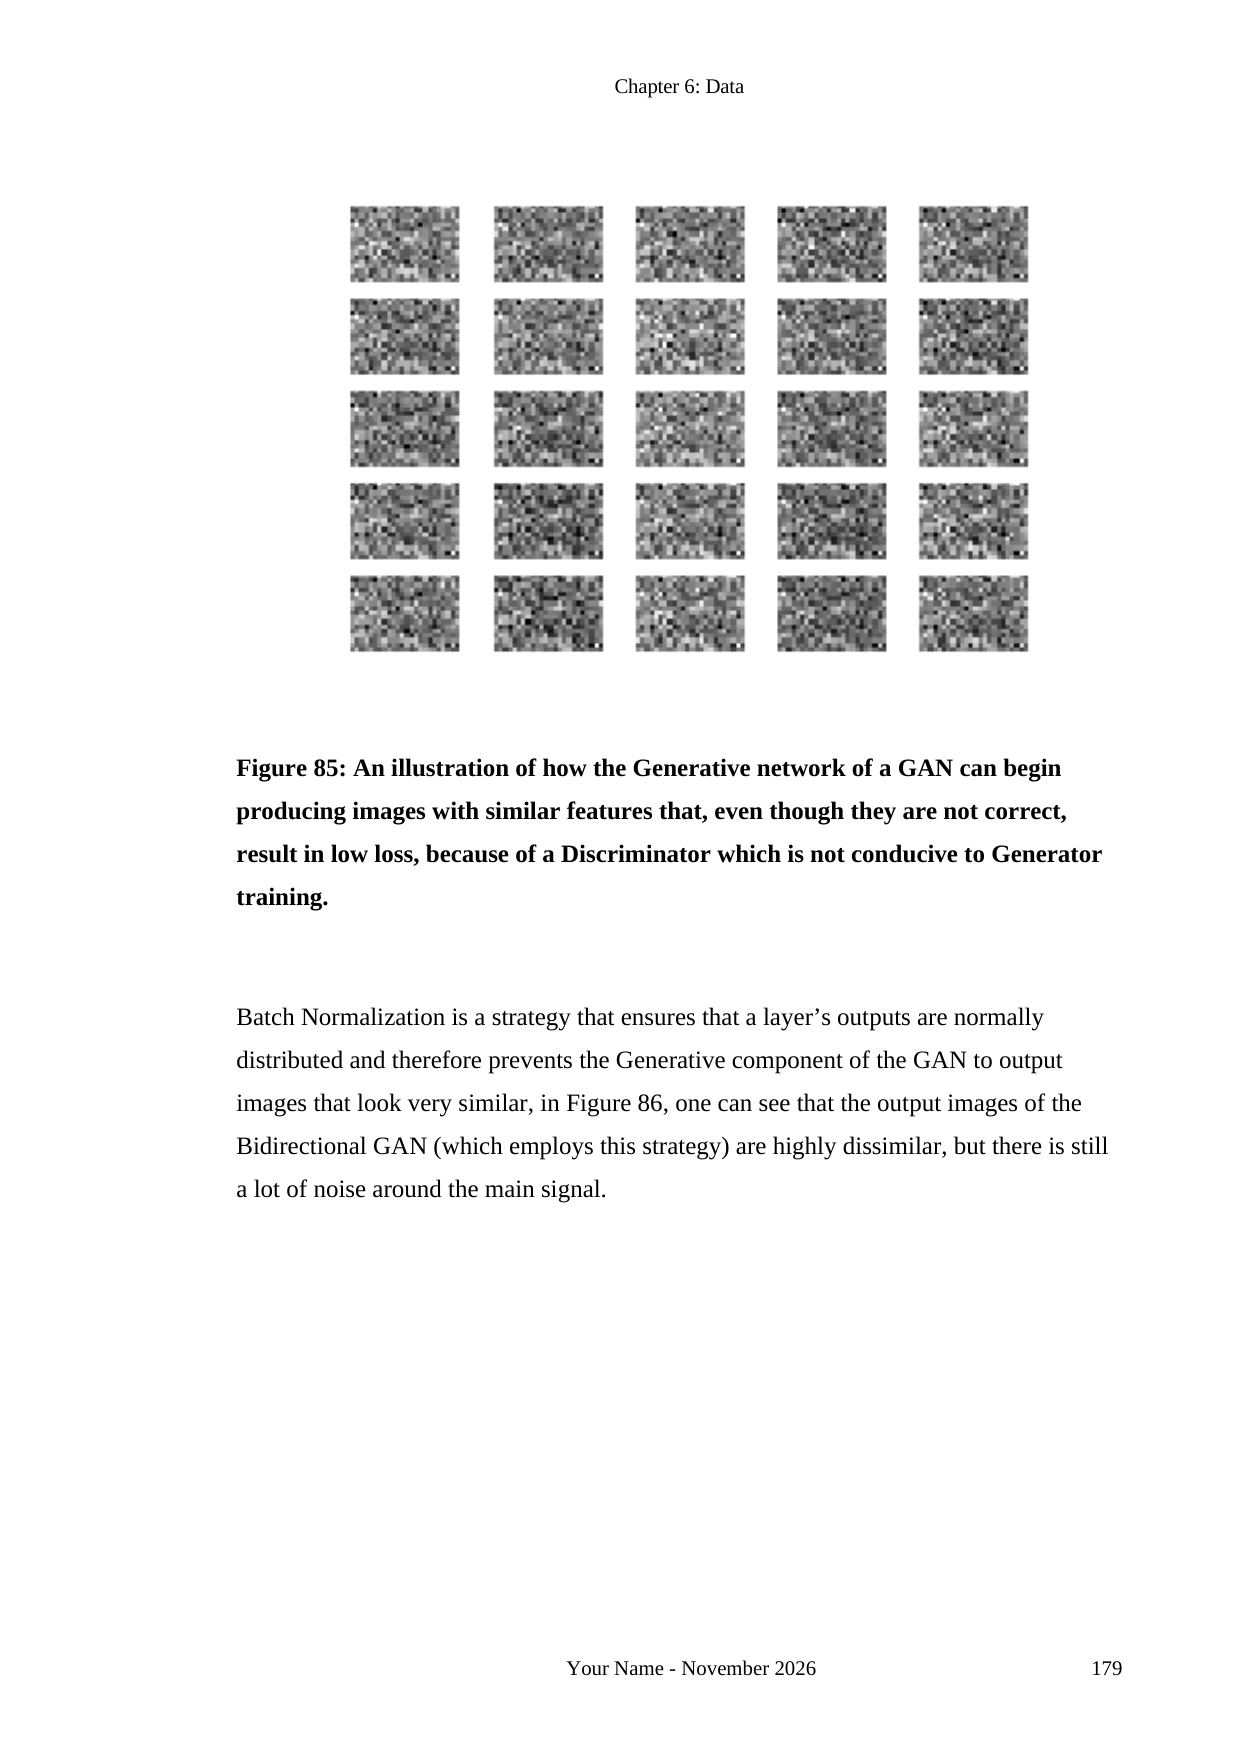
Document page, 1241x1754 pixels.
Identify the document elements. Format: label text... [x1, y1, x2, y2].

picture [236, 135, 1123, 726]
text Batch Normalization is a strategy that ensures that a layer’s outputs are normally distributed and therefore prevents the Generative component of the GAN to output images that look very similar, in Figure 75, one can see that the output images of the Bidirectional GAN (which employs this strategy) are highly dissimilar, but there is still a lot of noise around the main signal. [236, 1002, 1122, 1203]
text Figure 85: An illustration of how the Generative network of a GAN can begin producing images with similar features that, even though they are not correct, result in low loss, because of a Discriminator which is not conducive to Generator training. [236, 753, 1122, 911]
